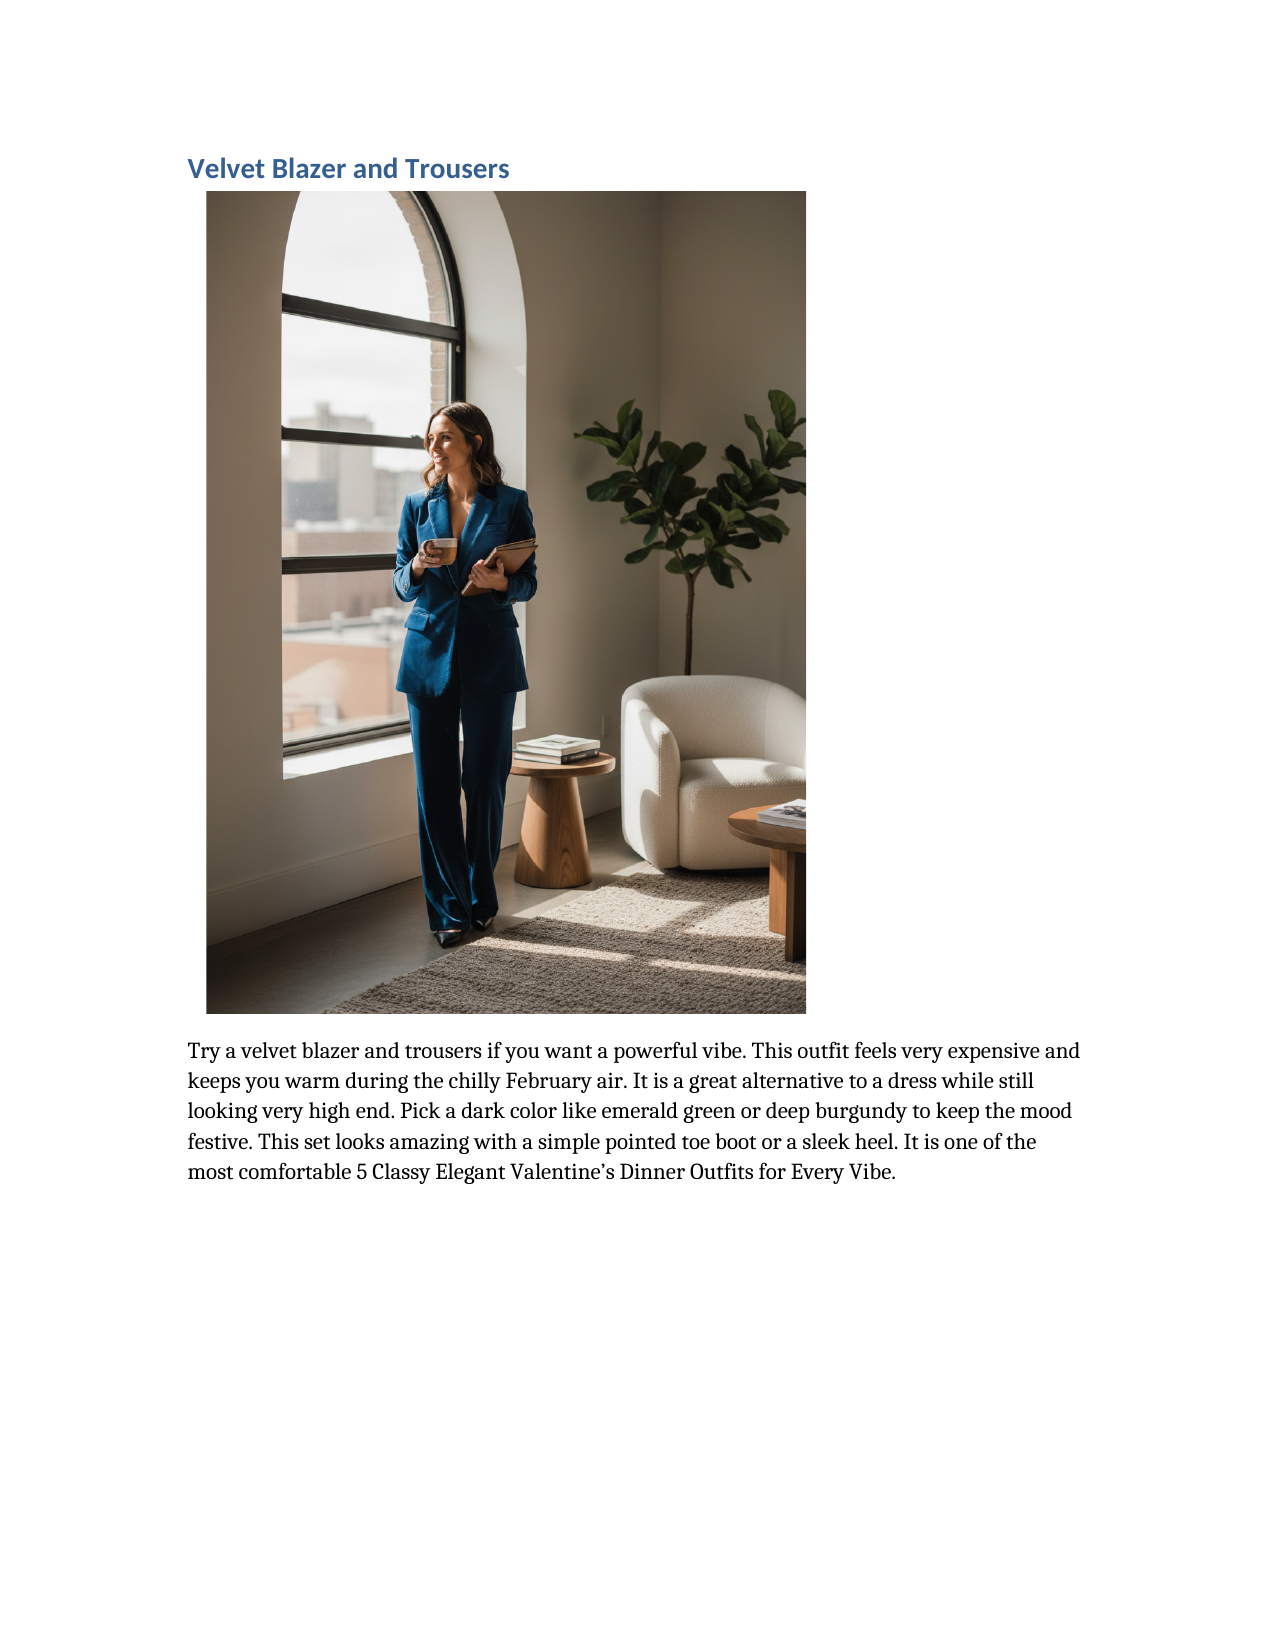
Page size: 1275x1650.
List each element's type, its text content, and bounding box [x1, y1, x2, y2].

picture [206, 191, 807, 1014]
text Try a velvet blazer and trousers if you want a powerful vibe. This outfit feels very expensive and keeps you warm during the chilly February air. It is a great alternative to a dress while still looking very high end. Pick a dark color like emerald green or deep burgundy to keep the mood festive. This set looks amazing with a simple pointed toe boot or a sleek heel. It is one of the most comfortable 5 Classy Elegant Valentine’s Dinner Outfits for Every Vibe. [187, 1038, 1087, 1185]
subtitle Velvet Blazer and Trousers [187, 150, 1087, 186]
